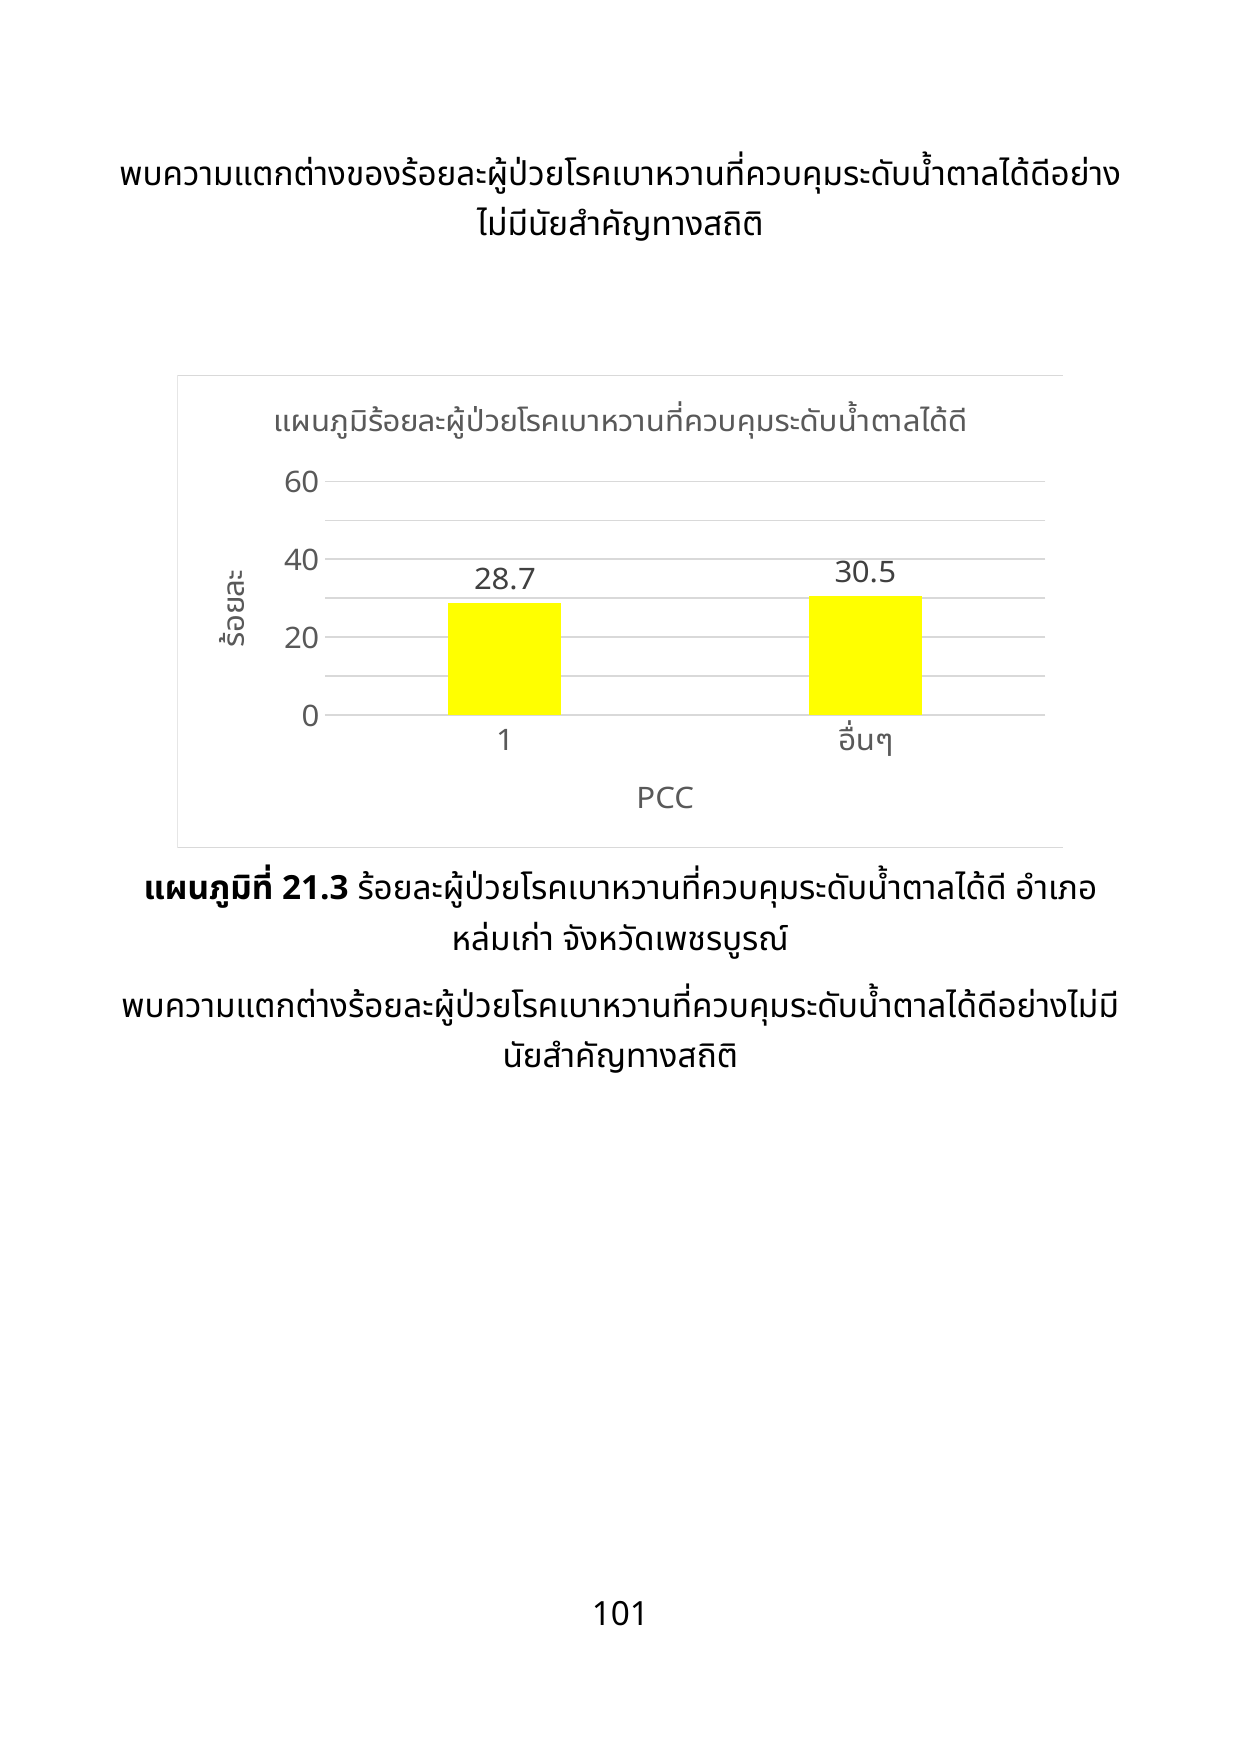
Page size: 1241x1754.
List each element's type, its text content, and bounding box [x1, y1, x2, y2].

text พบความแตกต่างร้อยละผู้ป่วยโรคเบาหวานที่ควบคุมระดับน้ำตาลได้ดีอย่างไม่มีนัยสำคัญทางสถิติ [112, 982, 1128, 1083]
text พบความแตกต่างของร้อยละผู้ป่วยโรคเบาหวานที่ควบคุมระดับน้ำตาลได้ดีอย่างไม่มีนัยสำคัญทางสถิติ [112, 150, 1128, 251]
text แผนภูมิที่ 21.3 ร้อยละผู้ป่วยโรคเบาหวานที่ควบคุมระดับน้ำตาลได้ดี อำเภอหล่มเก่า จังหวัดเพชรบูรณ์ [112, 864, 1128, 965]
